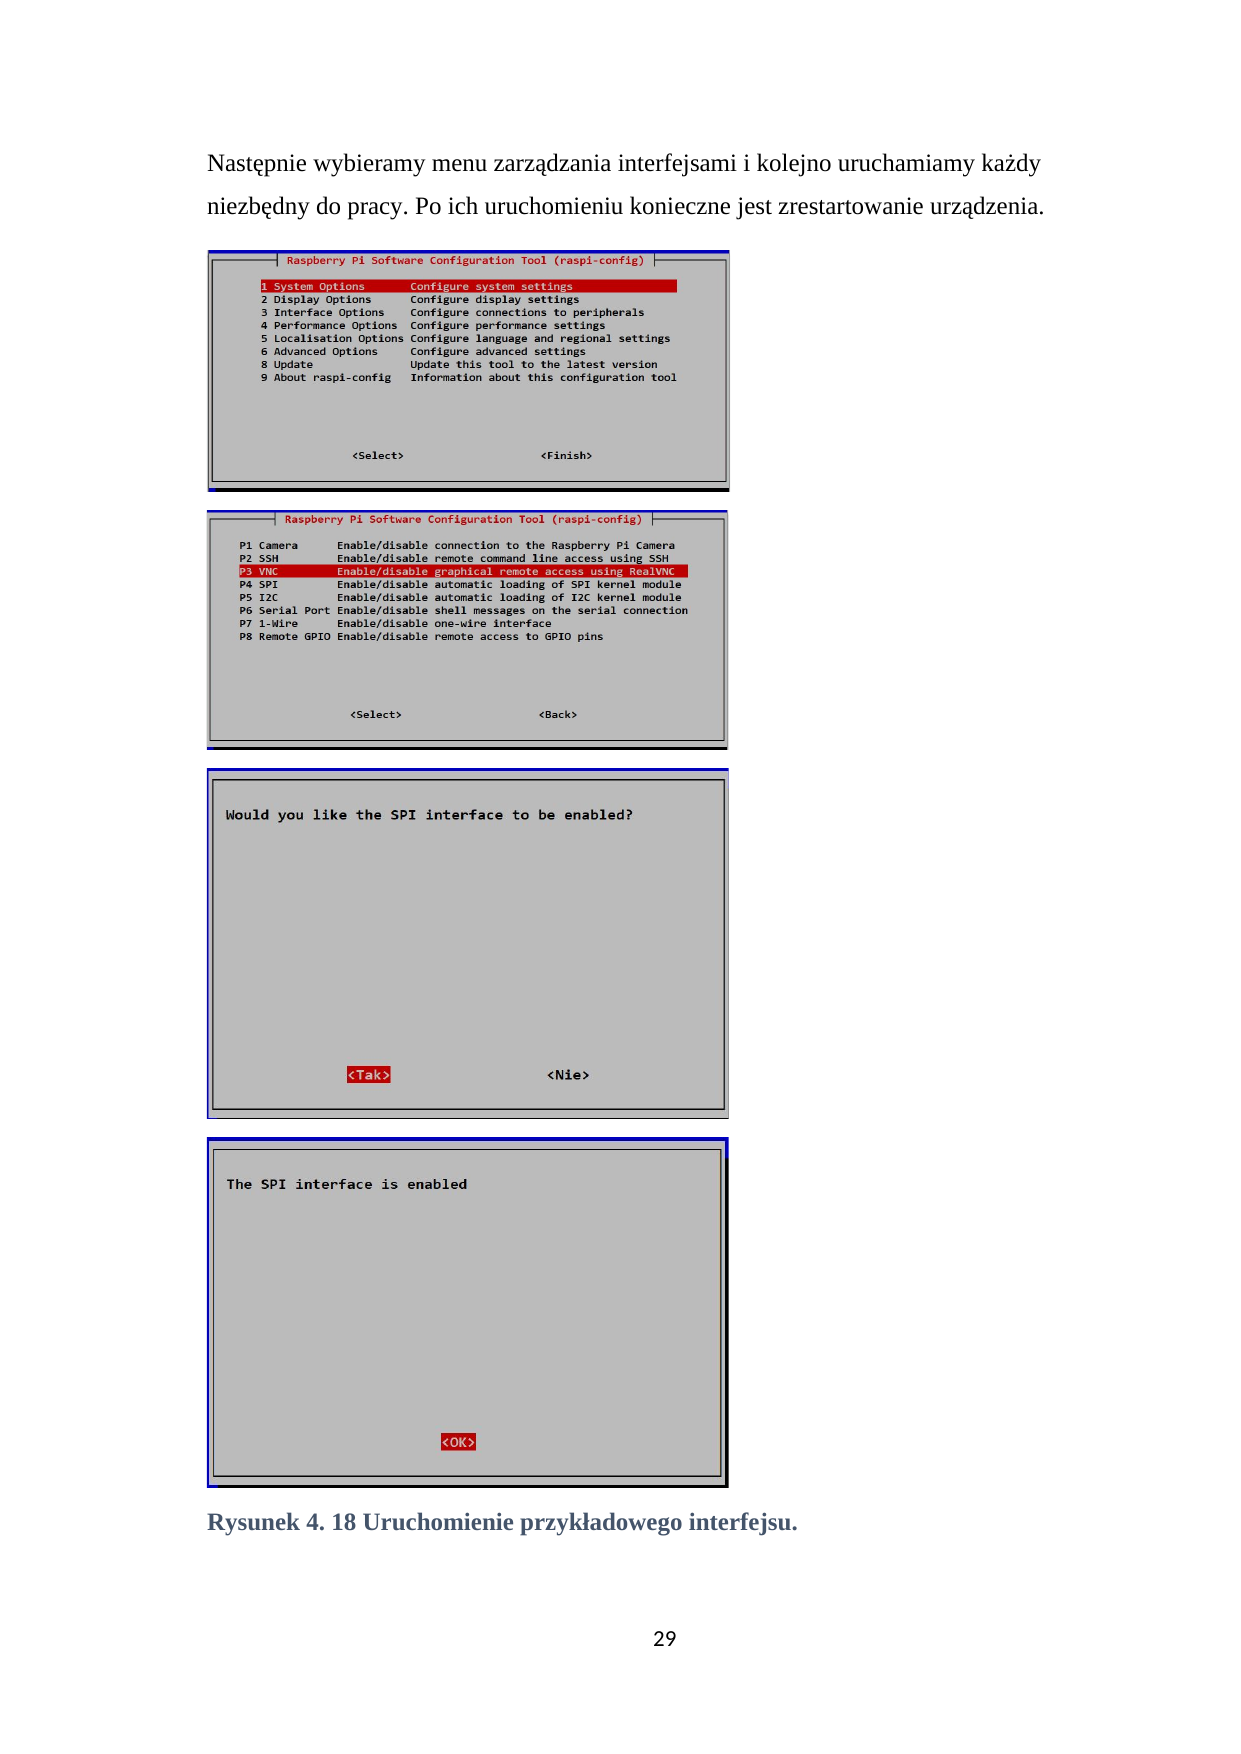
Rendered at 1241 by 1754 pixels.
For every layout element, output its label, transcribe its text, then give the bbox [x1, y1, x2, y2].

text Następnie wybieramy menu zarządzania interfejsami i kolejno uruchamiamy każdy niezbędny do pracy. Po ich uruchomieniu konieczne jest zrestartowanie urządzenia. [207, 148, 1122, 219]
picture [206, 1137, 729, 1488]
picture [206, 250, 731, 492]
picture [206, 768, 729, 1119]
picture [206, 510, 729, 750]
text Rysunek 4. 18 Uruchomienie przykładowego interfejsu. [207, 1507, 1122, 1535]
